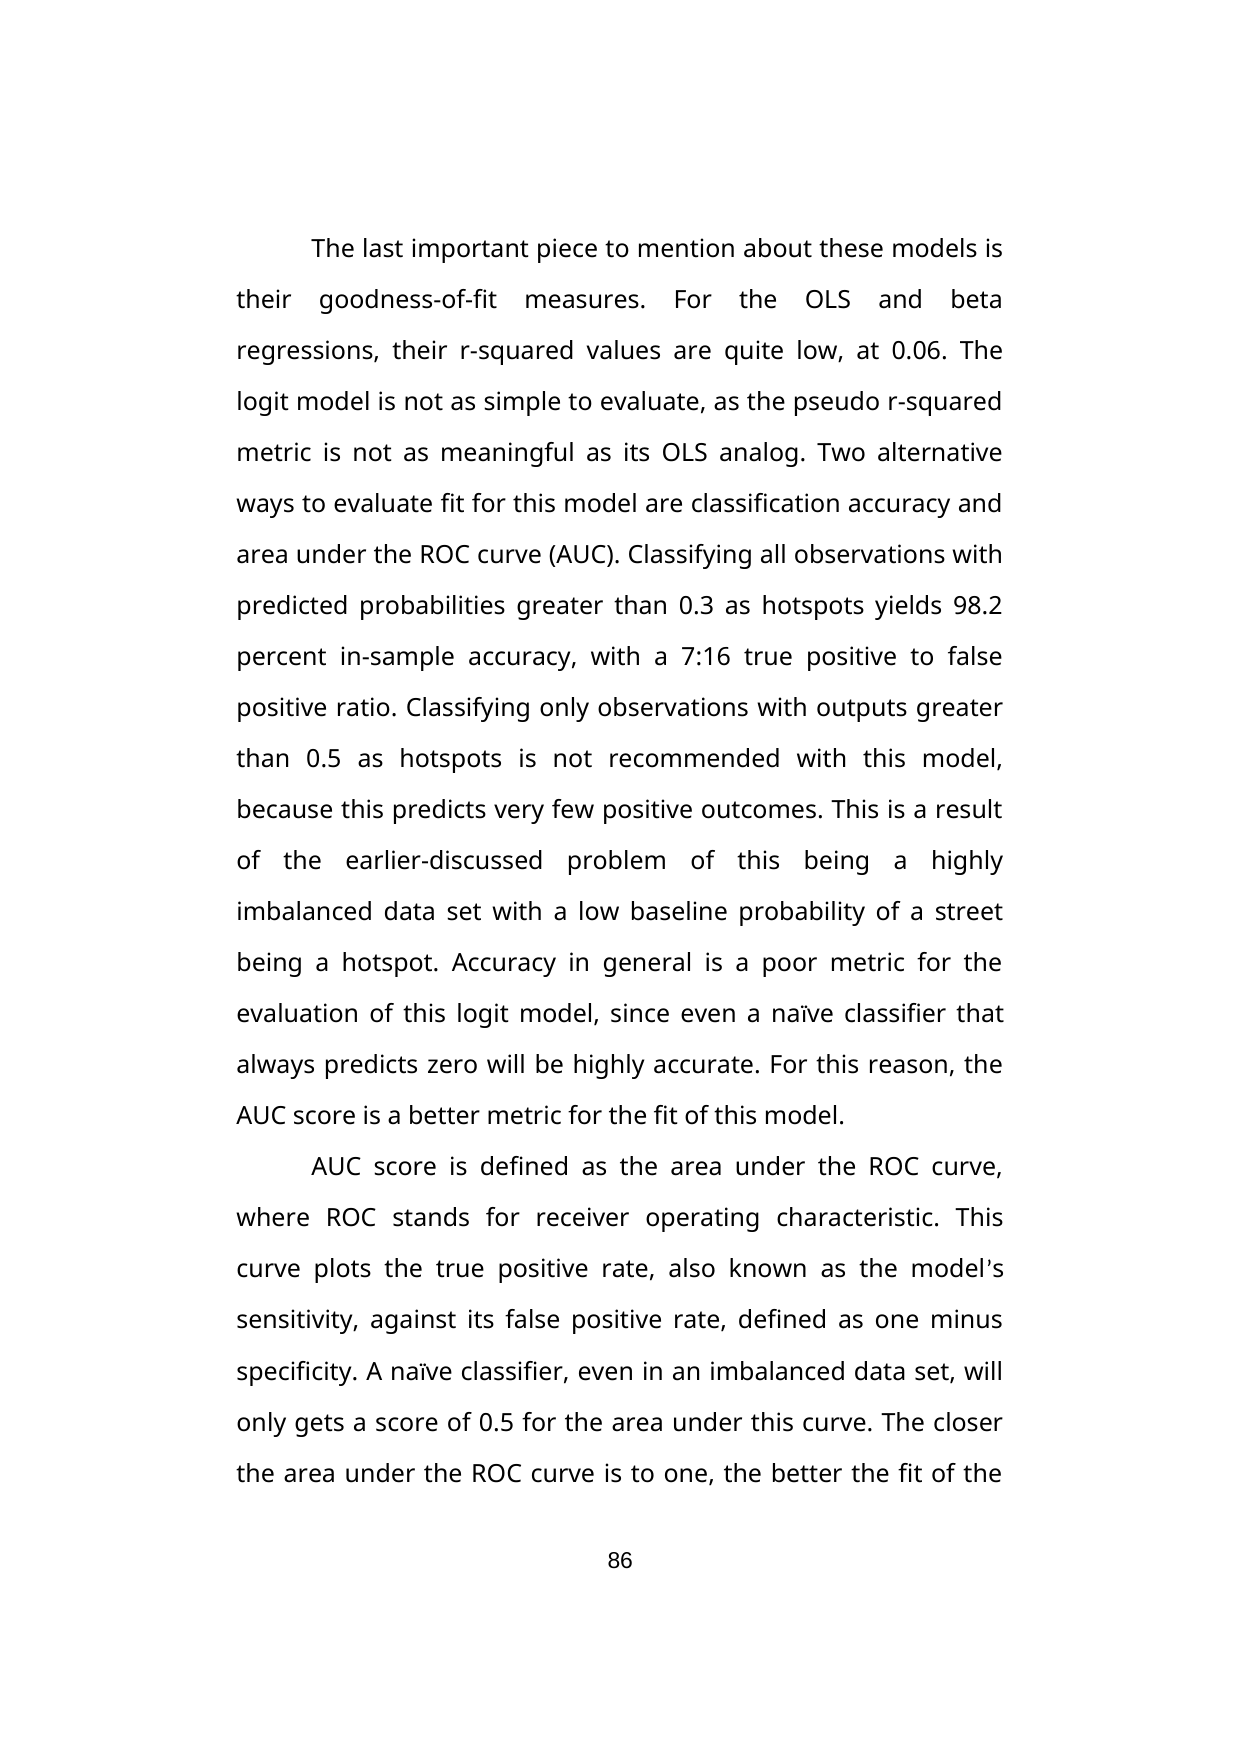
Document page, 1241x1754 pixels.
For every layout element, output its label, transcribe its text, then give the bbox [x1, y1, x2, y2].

text The last important piece to mention about these models is their goodness-of-fit measures. For the OLS and beta regressions, their r-squared values are quite low, at 0.06. The logit model is not as simple to evaluate, as the pseudo r-squared metric is not as meaningful as its OLS analog. Two alternative ways to evaluate fit for this model are classification accuracy and area under the ROC curve (AUC). Classifying all observations with predicted probabilities greater than 0.3 as hotspots yields 98.2 percent in-sample accuracy, with a 7:16 true positive to false positive ratio. Classifying only observations with outputs greater than 0.5 as hotspots is not recommended with this model, because this predicts very few positive outcomes. This is a result of the earlier-discussed problem of this being a highly imbalanced data set with a low baseline probability of a street being a hotspot. Accuracy in general is a poor metric for the evaluation of this logit model, since even a naïve classifier that always predicts zero will be highly accurate. For this reason, the AUC score is a better metric for the fit of this model. [236, 230, 1004, 1132]
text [236, 1149, 1004, 1489]
